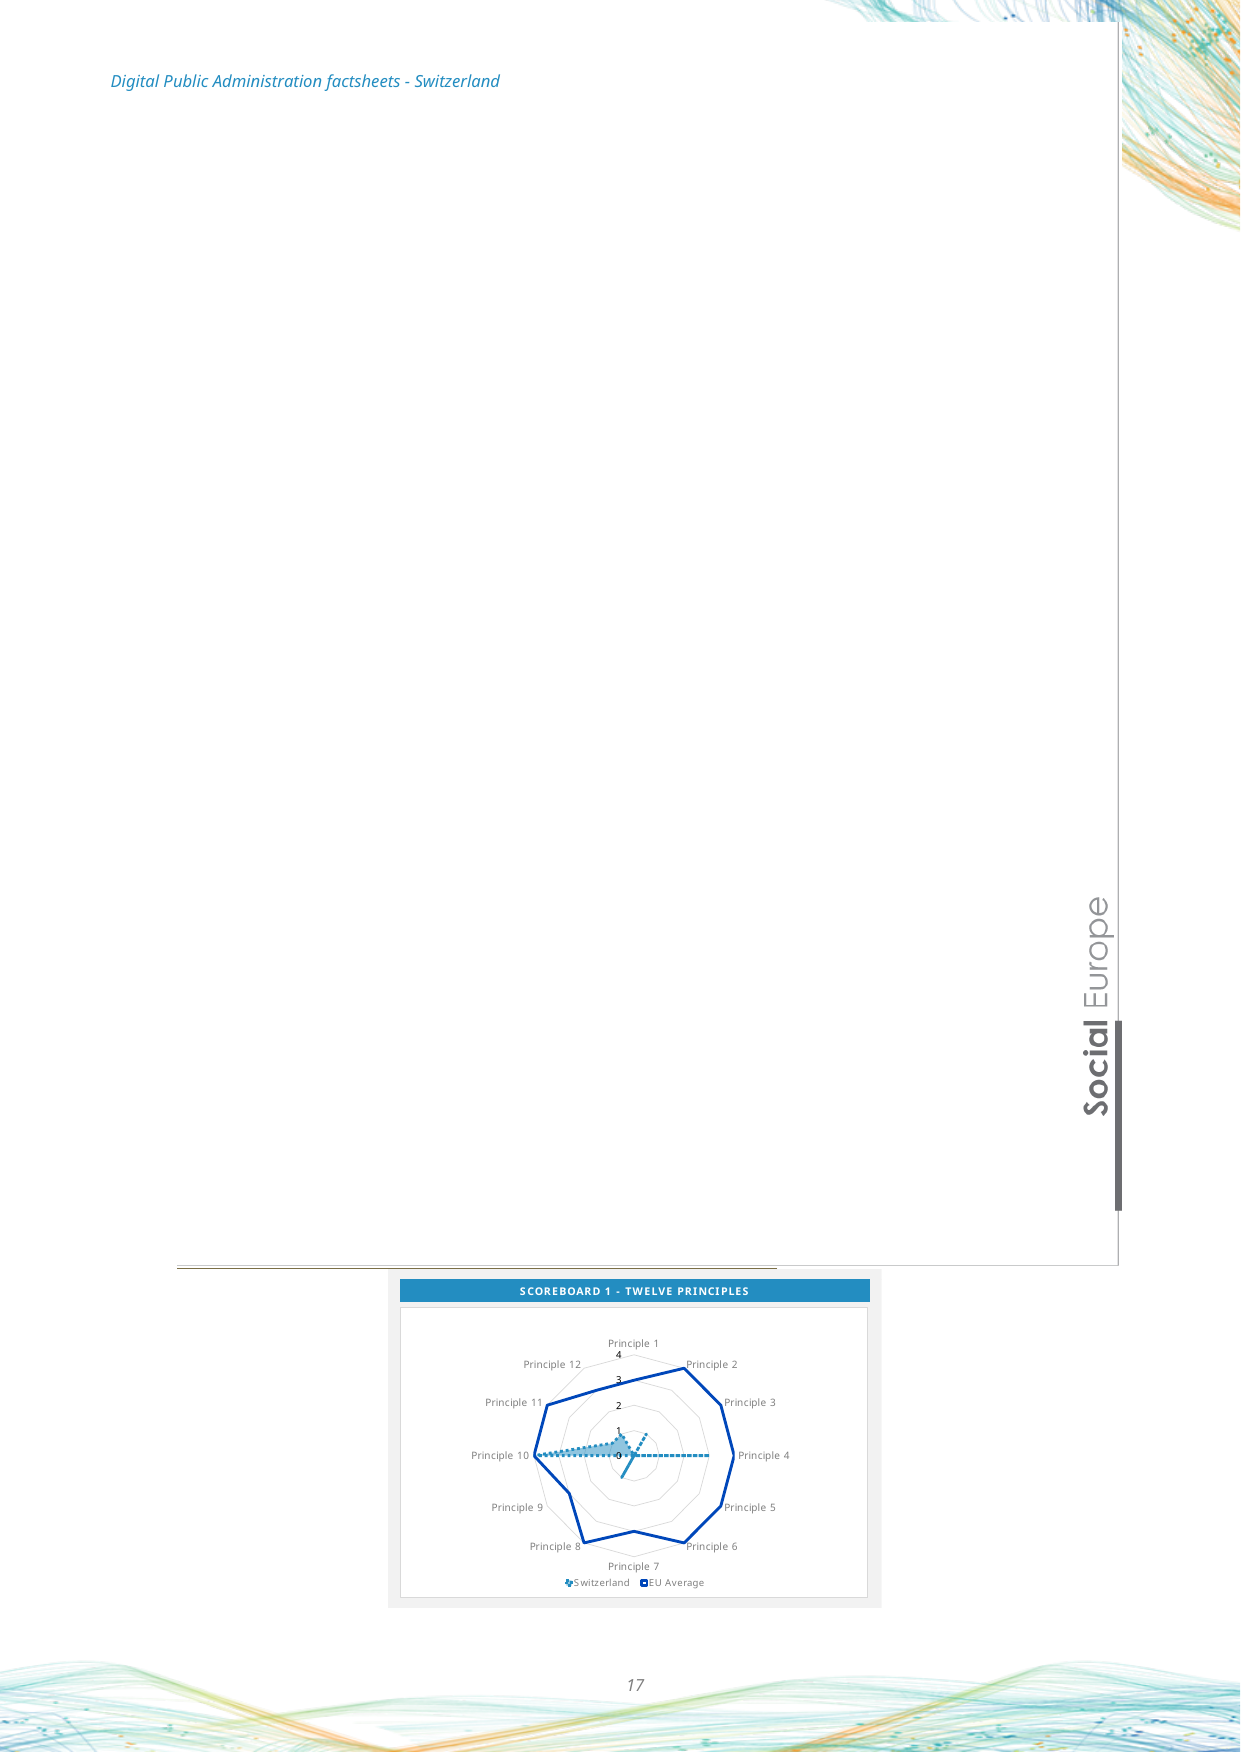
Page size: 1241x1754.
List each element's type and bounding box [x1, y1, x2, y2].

picture [177, 0, 1241, 1266]
picture [0, 1643, 1241, 1752]
